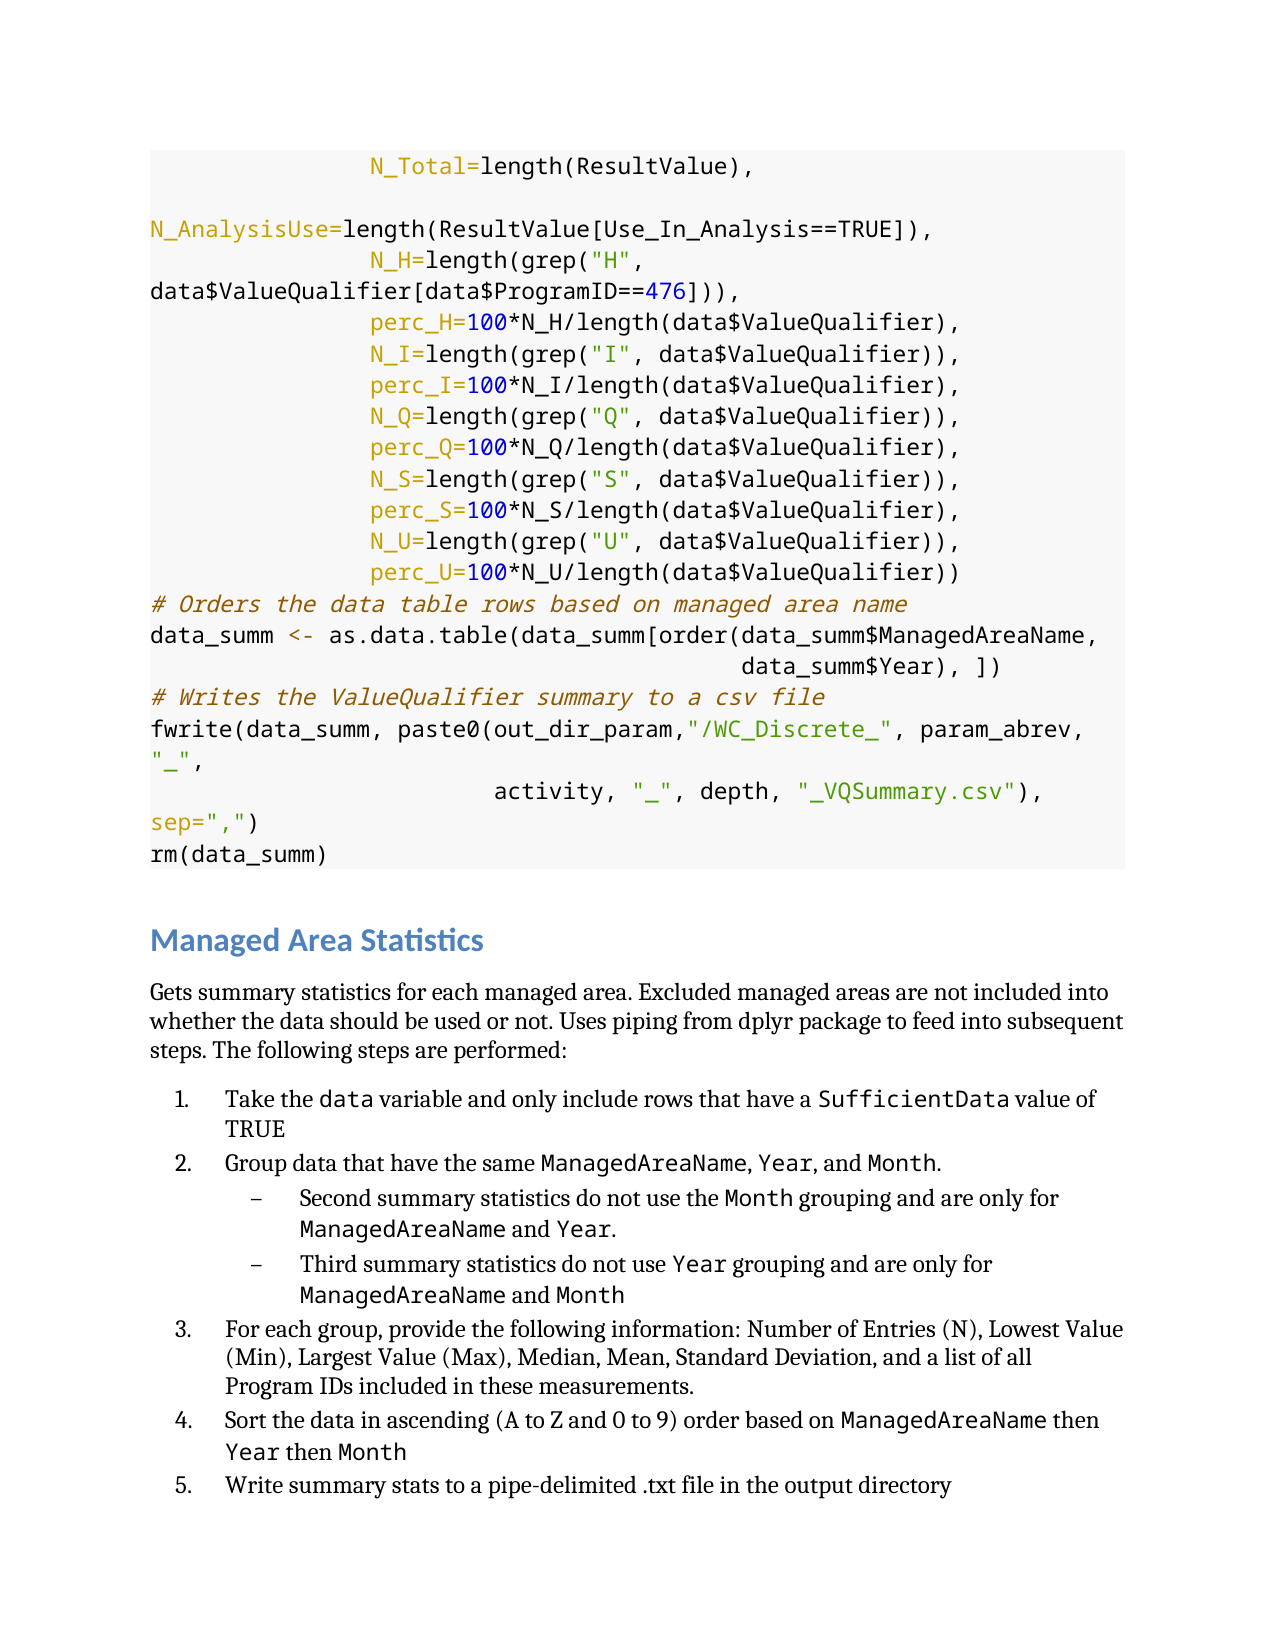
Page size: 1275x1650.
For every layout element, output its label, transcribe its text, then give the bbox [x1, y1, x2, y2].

list Take the data variable and only include rows that have a SufficientData value of TRUE [175, 1083, 1125, 1143]
list Group data that have the same ManagedAreaName, Year, and Month. [175, 1147, 1125, 1178]
list Second summary statistics do not use the Month grouping and are only for ManagedAreaName and Year. [250, 1182, 1125, 1244]
list Write summary stats to a pipe-delimited .txt file in the output directory [175, 1471, 1125, 1499]
subtitle Managed Area Statistics [150, 919, 1125, 959]
list Sort the data in ascending (A to Z and 0 to 9) order based on ManagedAreaName then Year then Month [175, 1404, 1125, 1467]
list Third summary statistics do not use Year grouping and are only for ManagedAreaName and Month [250, 1248, 1125, 1311]
list For each group, provide the following information: Number of Entries (N), Lowest Value (Min), Largest Value (Max), Median, Mean, Standard Deviation, and a list of all Program IDs included in these measurements. [175, 1314, 1125, 1401]
text Gets summary statistics for each managed area. Excluded managed areas are not included into whether the data should be used or not. Uses piping from dplyr package to feed into subsequent steps. The following steps are performed: [150, 978, 1125, 1064]
